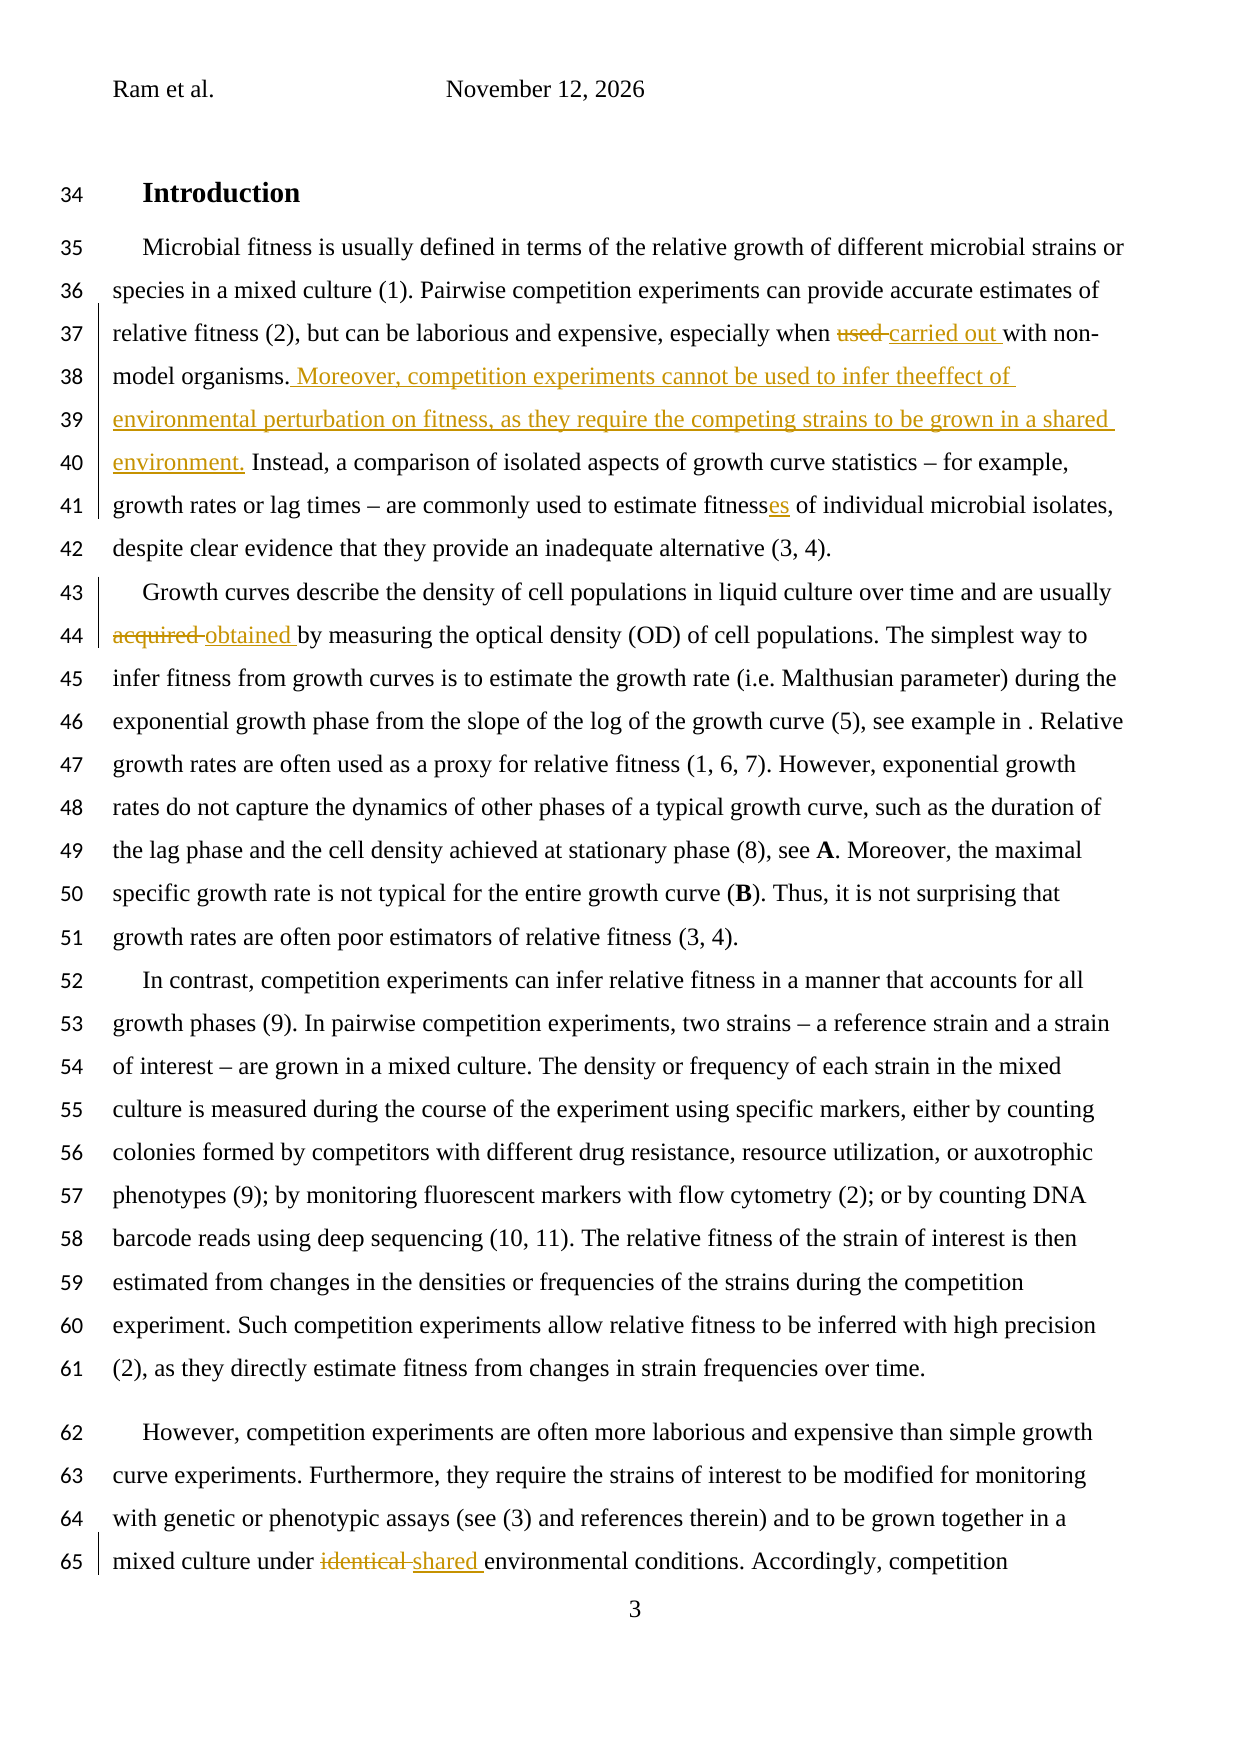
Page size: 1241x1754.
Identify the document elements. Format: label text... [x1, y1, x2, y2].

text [112, 1417, 1128, 1575]
text Growth curves describe the density of cell populations in liquid culture over time and are usually by measuring the optical density (OD) of cell populations. The simplest way to infer fitness from growth curves is to estimate the growth rate (i.e. Malthusian parameter) during the exponential growth phase from the slope of the log of the growth curve (5), see example in Figure 1. Relative growth rates are often used as a proxy for relative fitness (1, 6, 7). However, exponential growth rates do not capture the dynamics of other phases of a typical growth curve, such as the duration of the lag phase and the cell density achieved at stationary phase (8), see Figure 1A. Moreover, the maximal specific growth rate is not typical for the entire growth curve (Figure 1B). Thus, it is not surprising that growth rates are often poor estimators of relative fitness (3, 4). [112, 577, 1128, 950]
text Microbial fitness is usually defined in terms of the relative growth of different microbial strains or species in a mixed culture (1). Pairwise competition experiments can provide accurate estimates of relative fitness (2), but can be laborious and expensive, especially when with non-model organisms. Instead, a comparison of isolated aspects of growth curve statistics – for example, growth rates or lag times – are commonly used to estimate fitness of individual microbial isolates, despite clear evidence that they provide an inadequate alternative (3, 4). [112, 232, 1128, 562]
text In contrast, competition experiments can infer relative fitness in a manner that accounts for all growth phases (9). In pairwise competition experiments, two strains – a reference strain and a strain of interest – are grown in a mixed culture. The density or frequency of each strain in the mixed culture is measured during the course of the experiment using specific markers, either by counting colonies formed by competitors with different drug resistance, resource utilization, or auxotrophic phenotypes (9); by monitoring fluorescent markers with flow cytometry (2); or by counting DNA barcode reads using deep sequencing (10, 11). The relative fitness of the strain of interest is then estimated from changes in the densities or frequencies of the strains during the competition experiment. Such competition experiments allow relative fitness to be inferred with high precision (2), as they directly estimate fitness from changes in strain frequencies over time. [112, 965, 1128, 1382]
subtitle Introduction [112, 175, 1128, 208]
